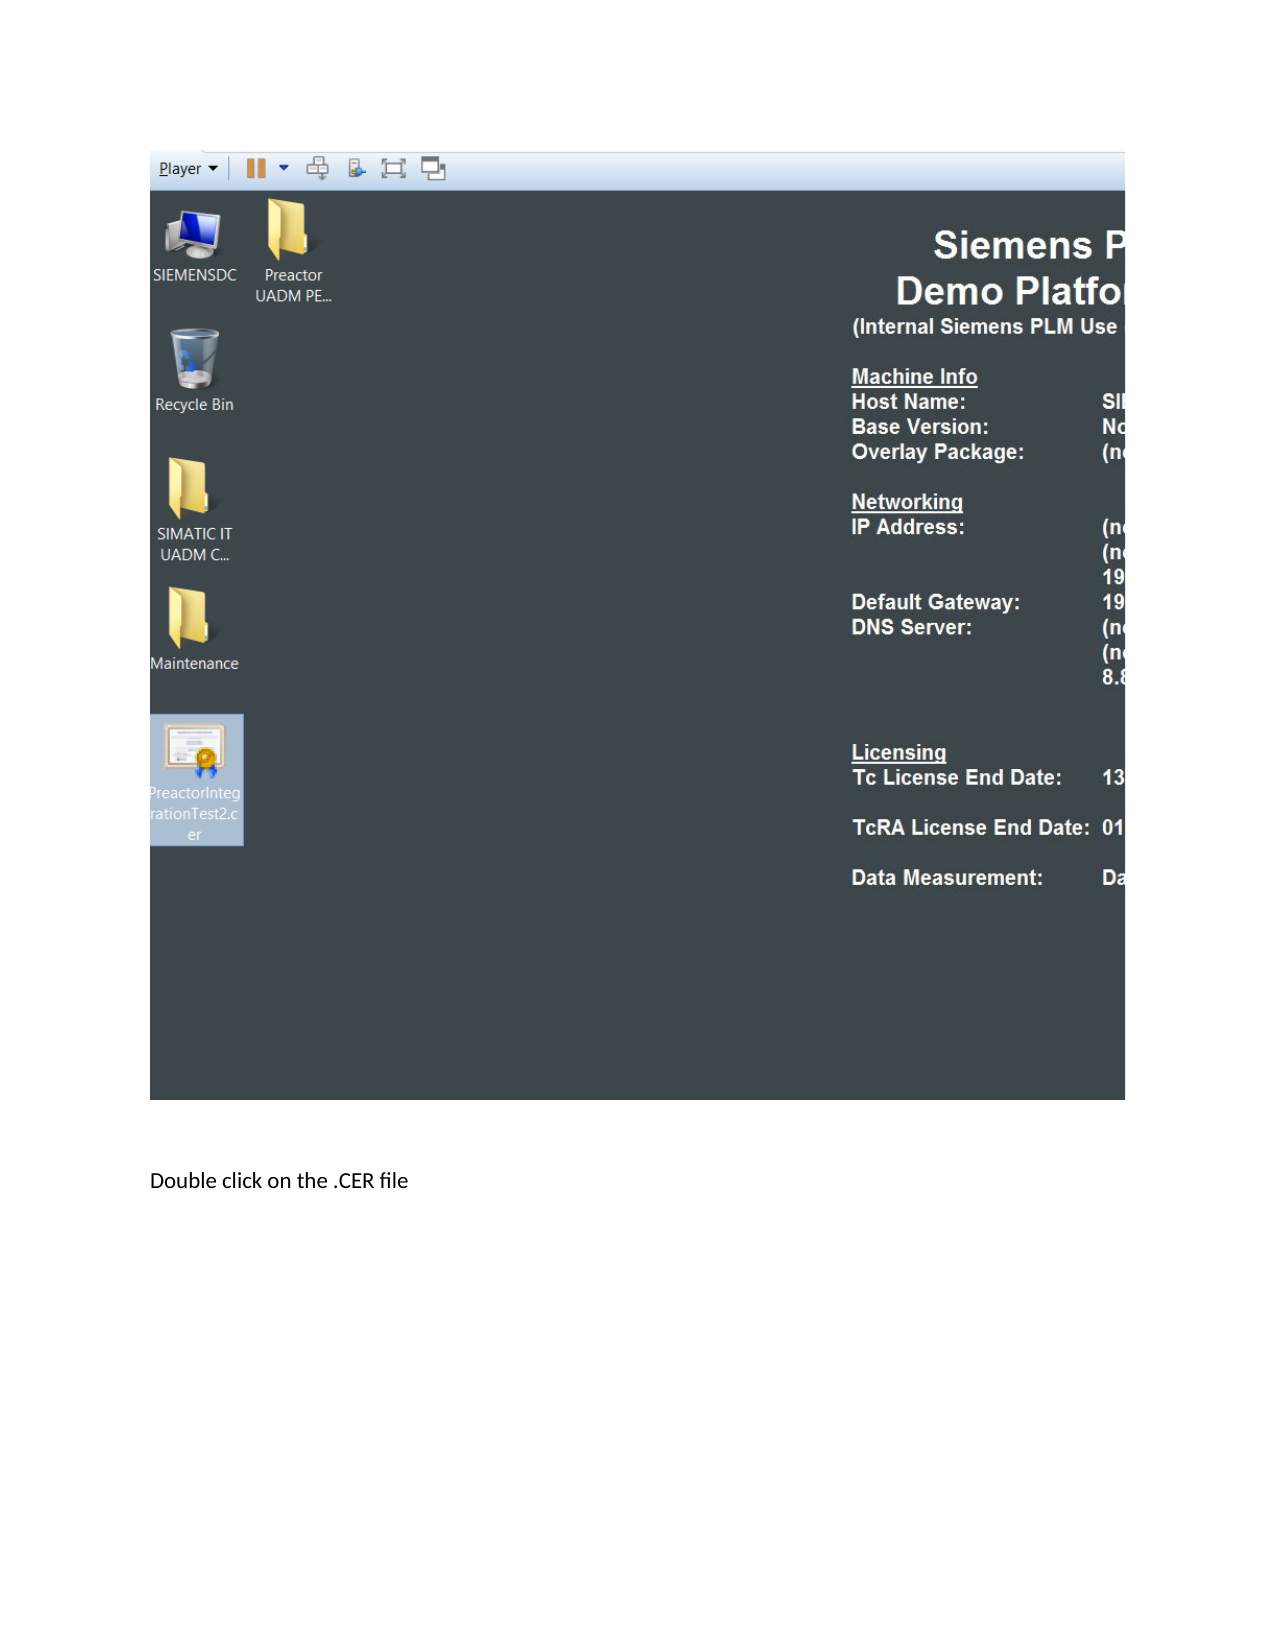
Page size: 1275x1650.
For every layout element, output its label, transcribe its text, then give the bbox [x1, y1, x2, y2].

picture [150, 150, 1125, 1100]
text Double click on the .CER file [150, 1166, 1125, 1194]
